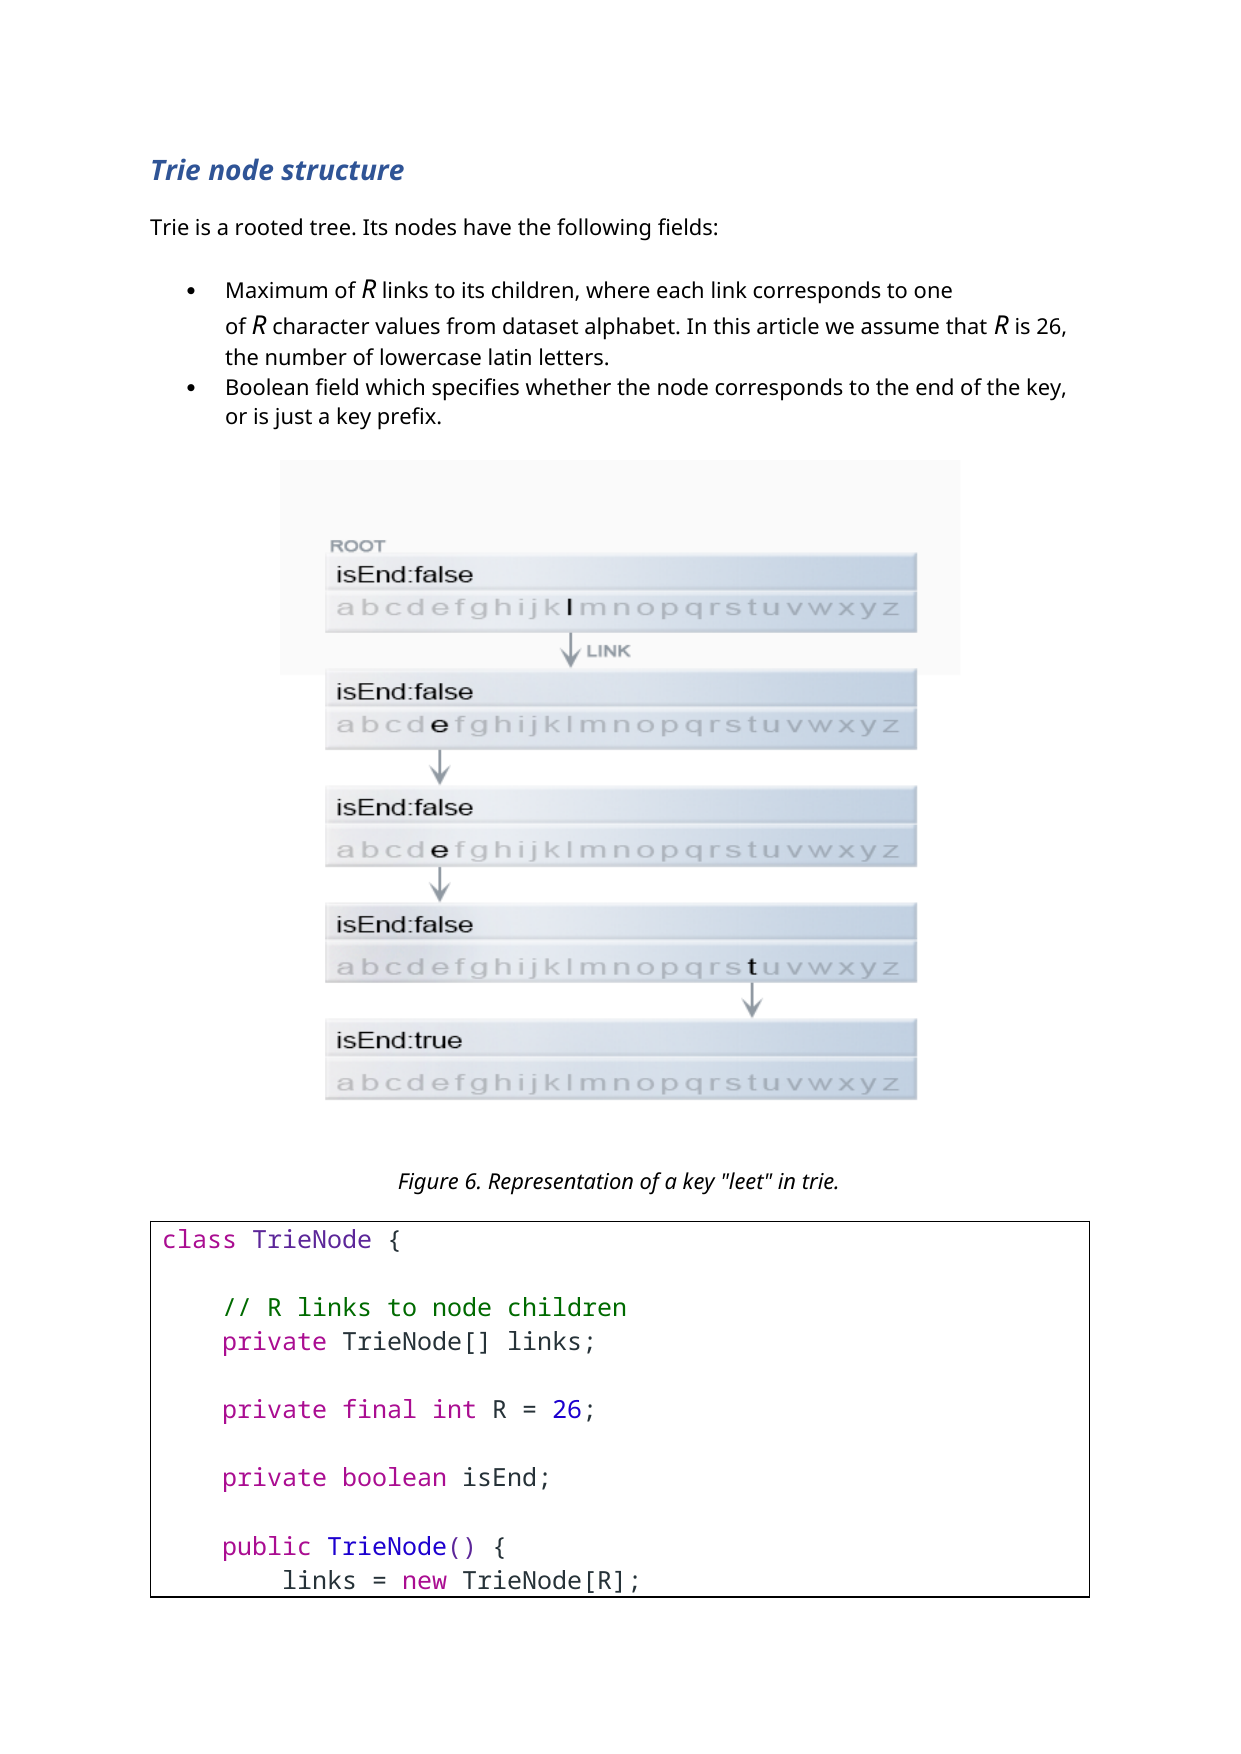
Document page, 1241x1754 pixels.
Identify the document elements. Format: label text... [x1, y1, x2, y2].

text Figure 6. Representation of a key "leet" in trie. [150, 1166, 1090, 1196]
list Maximum of R links to its children, where each link corresponds to one of R character values from dataset alphabet. In this article we assume that R is 26, the number of lowercase latin letters. [187, 271, 1090, 372]
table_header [151, 1222, 1089, 1596]
text Trie is a rooted tree. Its nodes have the following fields: [150, 212, 1090, 242]
subtitle Trie node structure [150, 150, 1090, 188]
list Boolean field which specifies whether the node corresponds to the end of the key, or is just a key prefix. [187, 372, 1090, 431]
picture [280, 460, 961, 1141]
